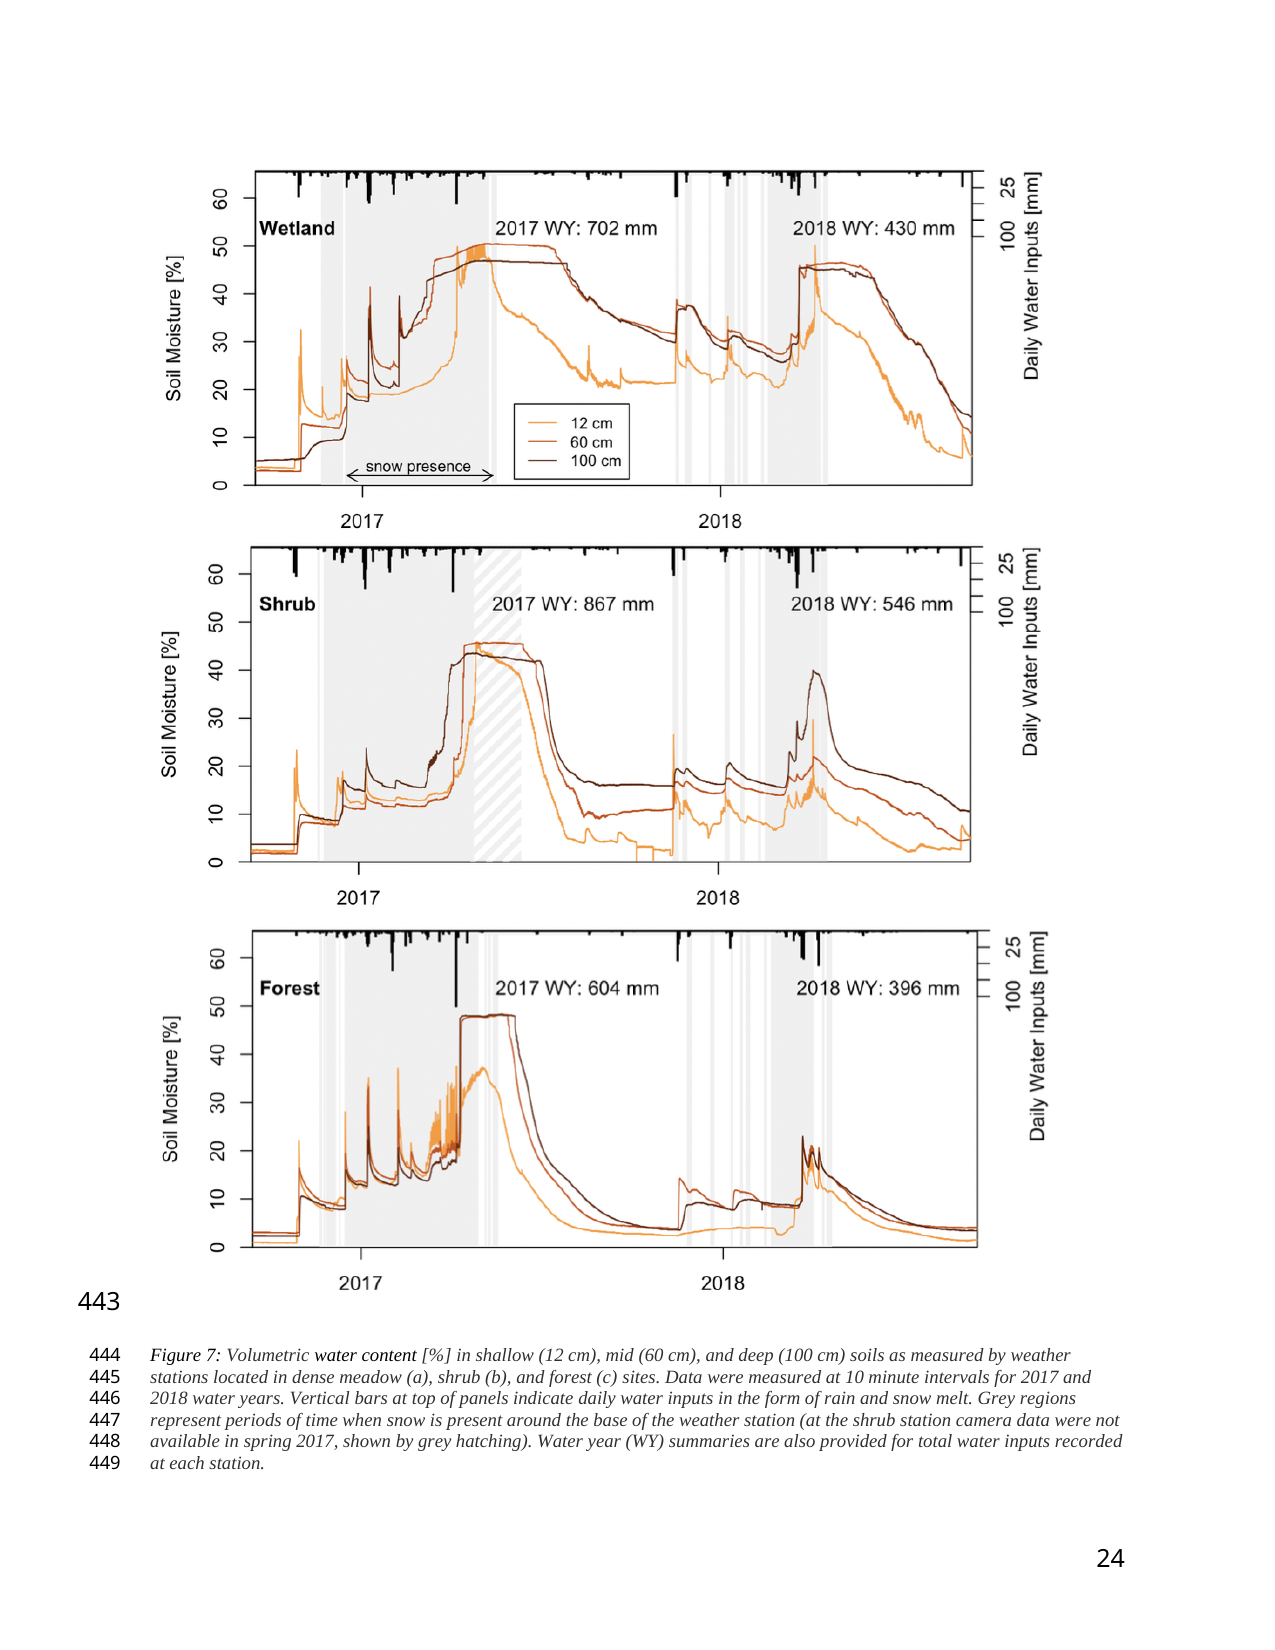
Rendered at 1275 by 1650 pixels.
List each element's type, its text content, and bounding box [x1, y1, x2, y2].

text Figure 7: Volumetric water content [%] in shallow (12 cm), mid (60 cm), and deep (100 cm) soils as measured by weather stations located in dense meadow (a), shrub (b), and forest (c) sites. Data were measured at 10 minute intervals for 2017 and 2018 water years. Vertical bars at top of panels indicate daily water inputs in the form of rain and snow melt. Grey regions represent periods of time when snow is present around the base of the weather station (at the shrub station camera data were not available in spring 2017, shown by grey hatching). Water year (WY) summaries are also provided for total water inputs recorded at each station. [150, 1344, 1125, 1473]
picture [150, 150, 1058, 1310]
